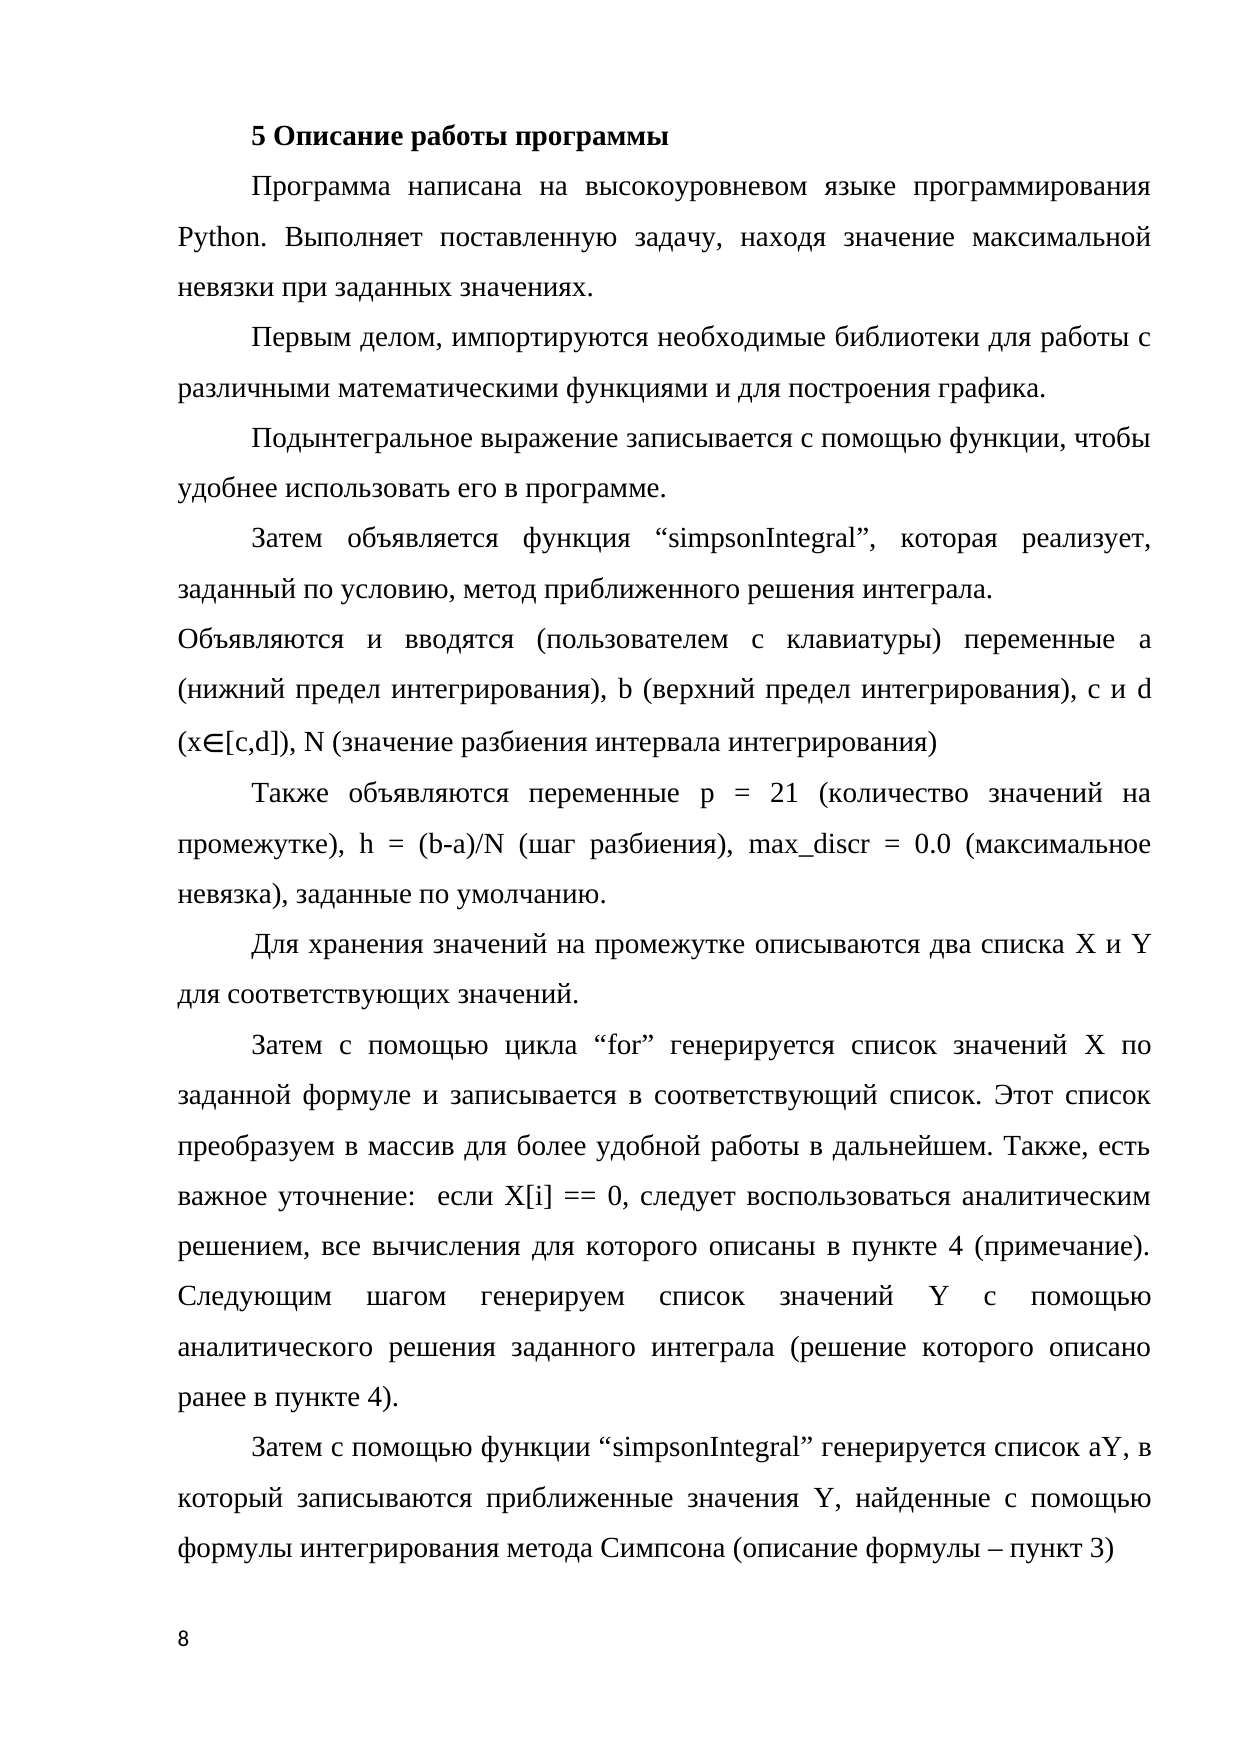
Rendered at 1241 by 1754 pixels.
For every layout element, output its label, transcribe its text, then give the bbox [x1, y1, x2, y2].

text Программа написана на высокоуровневом языке программирования Python. Выполняет поставленную задачу, находя значение максимальной невязки при заданных значениях. [177, 168, 1152, 303]
text Первым делом, импортируются необходимые библиотеки для работы с различными математическими функциями и для построения графика. [177, 319, 1152, 403]
text Объявляются и вводятся (пользователем с клавиатуры) переменные a (нижний предел интегрирования), b (верхний предел интегрирования), с и d (x∈[c,d]), N (значение разбиения интервала интегрирования) [177, 621, 1152, 758]
text Затем с помощью цикла “for” генерируется список значений X по заданной формуле и записывается в соответствующий список. Этот список преобразуем в массив для более удобной работы в дальнейшем. Также, есть важное уточнение: если X[i] == 0, следует воспользоваться аналитическим решением, все вычисления для которого описаны в пункте 4 (примечание). Следующим шагом генерируем список значений Y с помощью аналитического решения заданного интеграла (решение которого описано ранее в пункте 4). [177, 1027, 1152, 1413]
text Затем объявляется функция “simpsonIntegral”, которая реализует, заданный по условию, метод приближенного решения интеграла. [177, 521, 1152, 604]
text Для хранения значений на промежутке описываются два списка X и Y для соответствующих значений. [177, 926, 1152, 1010]
text Затем с помощью функции “simpsonIntegral” генерируется список aY, в который записываются приближенные значения Y, найденные с помощью формулы интегрирования метода Симпсона (описание формулы – пункт 3) [177, 1429, 1152, 1564]
text Подынтегральное выражение записывается с помощью функции, чтобы удобнее использовать его в программе. [177, 420, 1152, 504]
text 5 Описание работы программы [177, 118, 1152, 152]
text Также объявляются переменные p = 21 (количество значений на промежутке), h = (b-a)/N (шаг разбиения), max_discr = 0.0 (максимальное невязка), заданные по умолчанию. [177, 775, 1152, 909]
